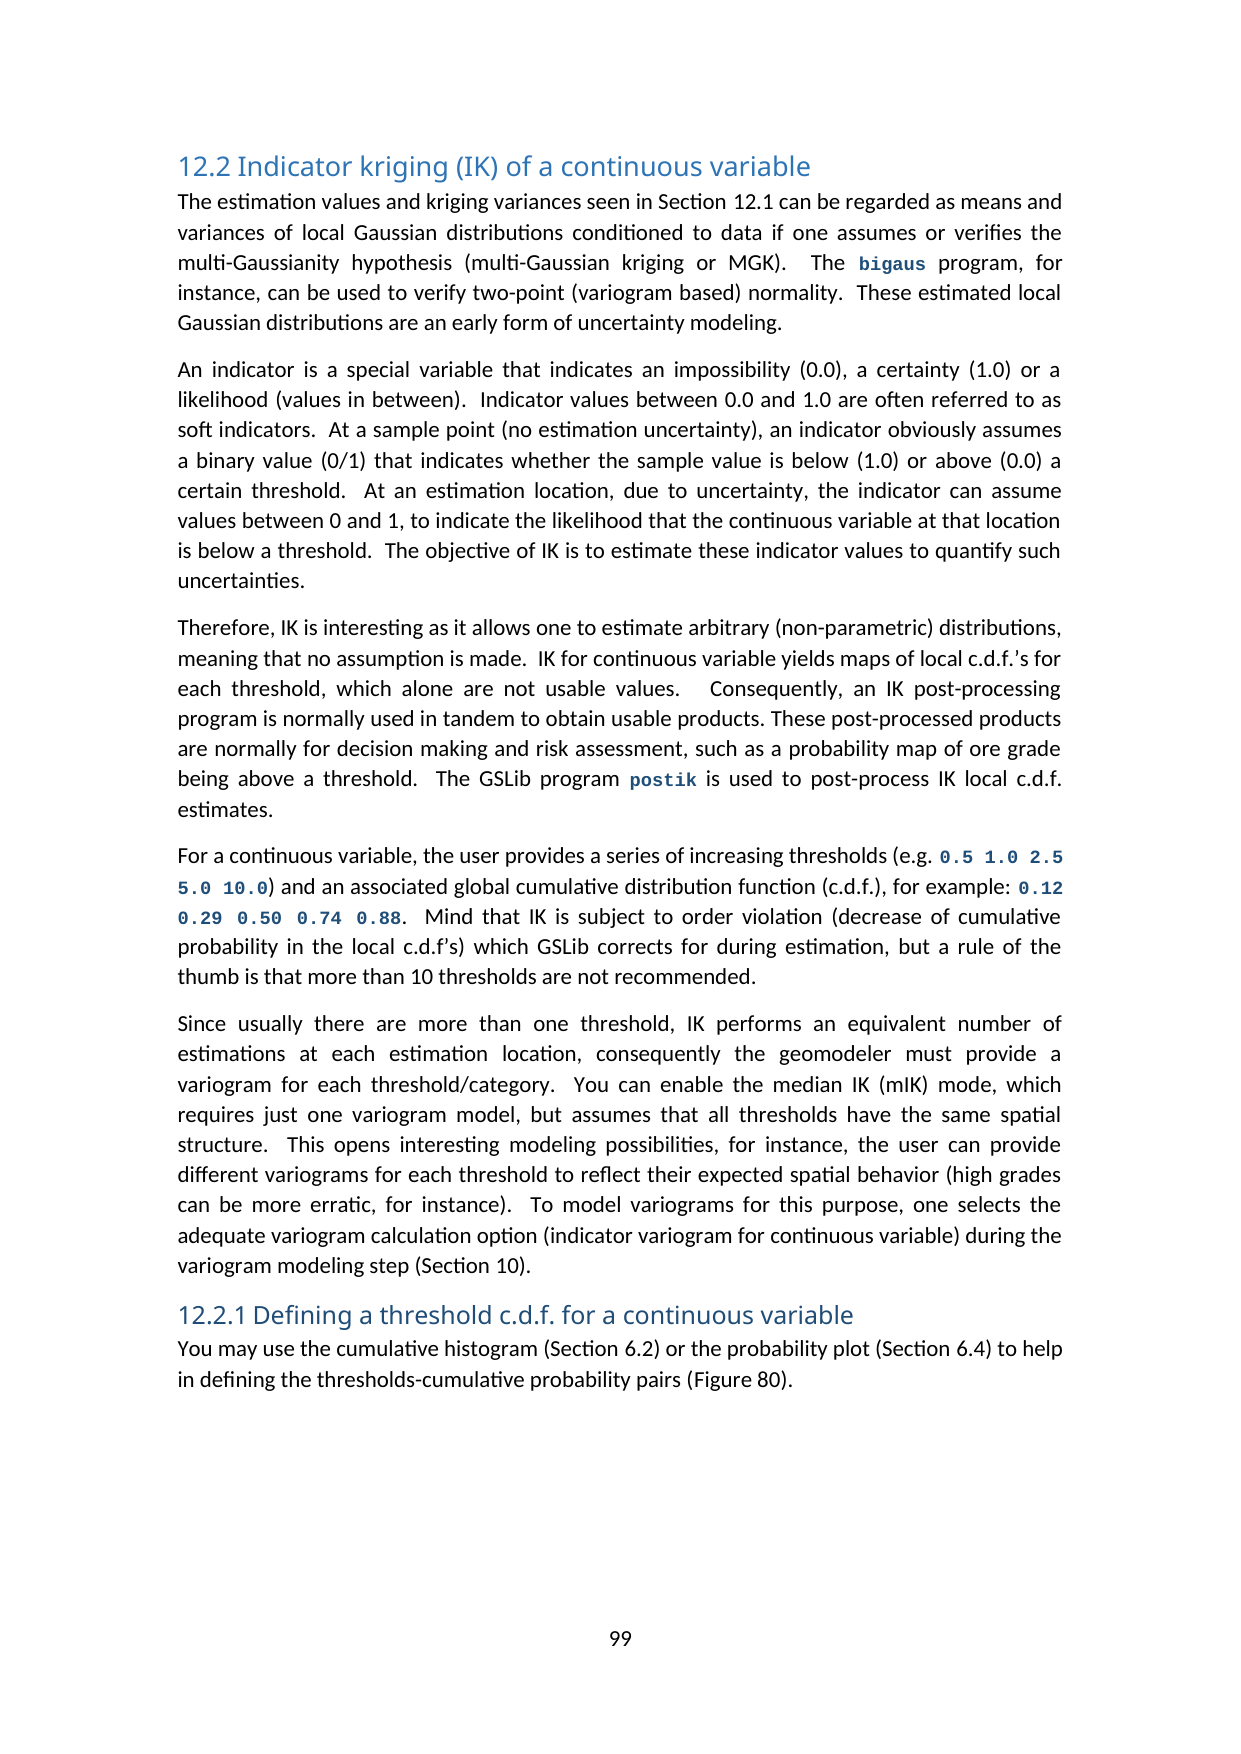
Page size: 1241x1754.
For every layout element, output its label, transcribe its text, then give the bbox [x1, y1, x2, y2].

subtitle Indicator kriging (IK) of a continuous variable [177, 148, 1063, 184]
text The estimation values and kriging variances seen in Section 12.1 can be regarded as means and variances of local Gaussian distributions conditioned to data if one assumes or verifies the multi-Gaussianity hypothesis (multi-Gaussian kriging or MGK). The bigaus program, for instance, can be used to verify two-point (variogram based) normality. These estimated local Gaussian distributions are an early form of uncertainty modeling. [177, 187, 1063, 336]
subtitle Defining a threshold c.d.f. for a continuous variable [177, 1298, 1063, 1332]
text For a continuous variable, the user provides a series of increasing thresholds (e.g. 0.5 1.0 2.5 5.0 10.0) and an associated global cumulative distribution function (c.d.f.), for example: 0.12 0.29 0.50 0.74 0.88. Mind that IK is subject to order violation (decrease of cumulative probability in the local c.d.f’s) which GSLib corrects for during estimation, but a rule of the thumb is that more than 10 thresholds are not recommended. [177, 842, 1063, 990]
text Therefore, IK is interesting as it allows one to estimate arbitrary (non-parametric) distributions, meaning that no assumption is made. IK for continuous variable yields maps of local c.d.f.’s for each threshold, which alone are not usable values. Consequently, an IK post-processing program is normally used in tandem to obtain usable products. These post-processed products are normally for decision making and risk assessment, such as a probability map of ore grade being above a threshold. The GSLib program postik is used to post-process IK local c.d.f. estimates. [177, 613, 1063, 823]
text Since usually there are more than one threshold, IK performs an equivalent number of estimations at each estimation location, consequently the geomodeler must provide a variogram for each threshold/category. You can enable the median IK (mIK) mode, which requires just one variogram model, but assumes that all thresholds have the same spatial structure. This opens interesting modeling possibilities, for instance, the user can provide different variograms for each threshold to reflect their expected spatial behavior (high grades can be more erratic, for instance). To model variograms for this purpose, one selects the adequate variogram calculation option (indicator variogram for continuous variable) during the variogram modeling step (Section 10). [177, 1009, 1063, 1279]
text You may use the cumulative histogram (Section 6.2) or the probability plot (Section 6.4) to help in defining the thresholds-cumulative probability pairs (Figure 80). [177, 1334, 1063, 1393]
text An indicator is a special variable that indicates an impossibility (0.0), a certainty (1.0) or a likelihood (values in between). Indicator values between 0.0 and 1.0 are often referred to as soft indicators. At a sample point (no estimation uncertainty), an indicator obviously assumes a binary value (0/1) that indicates whether the sample value is below (1.0) or above (0.0) a certain threshold. At an estimation location, due to uncertainty, the indicator can assume values between 0 and 1, to indicate the likelihood that the continuous variable at that location is below a threshold. The objective of IK is to estimate these indicator values to quantify such uncertainties. [177, 355, 1063, 594]
